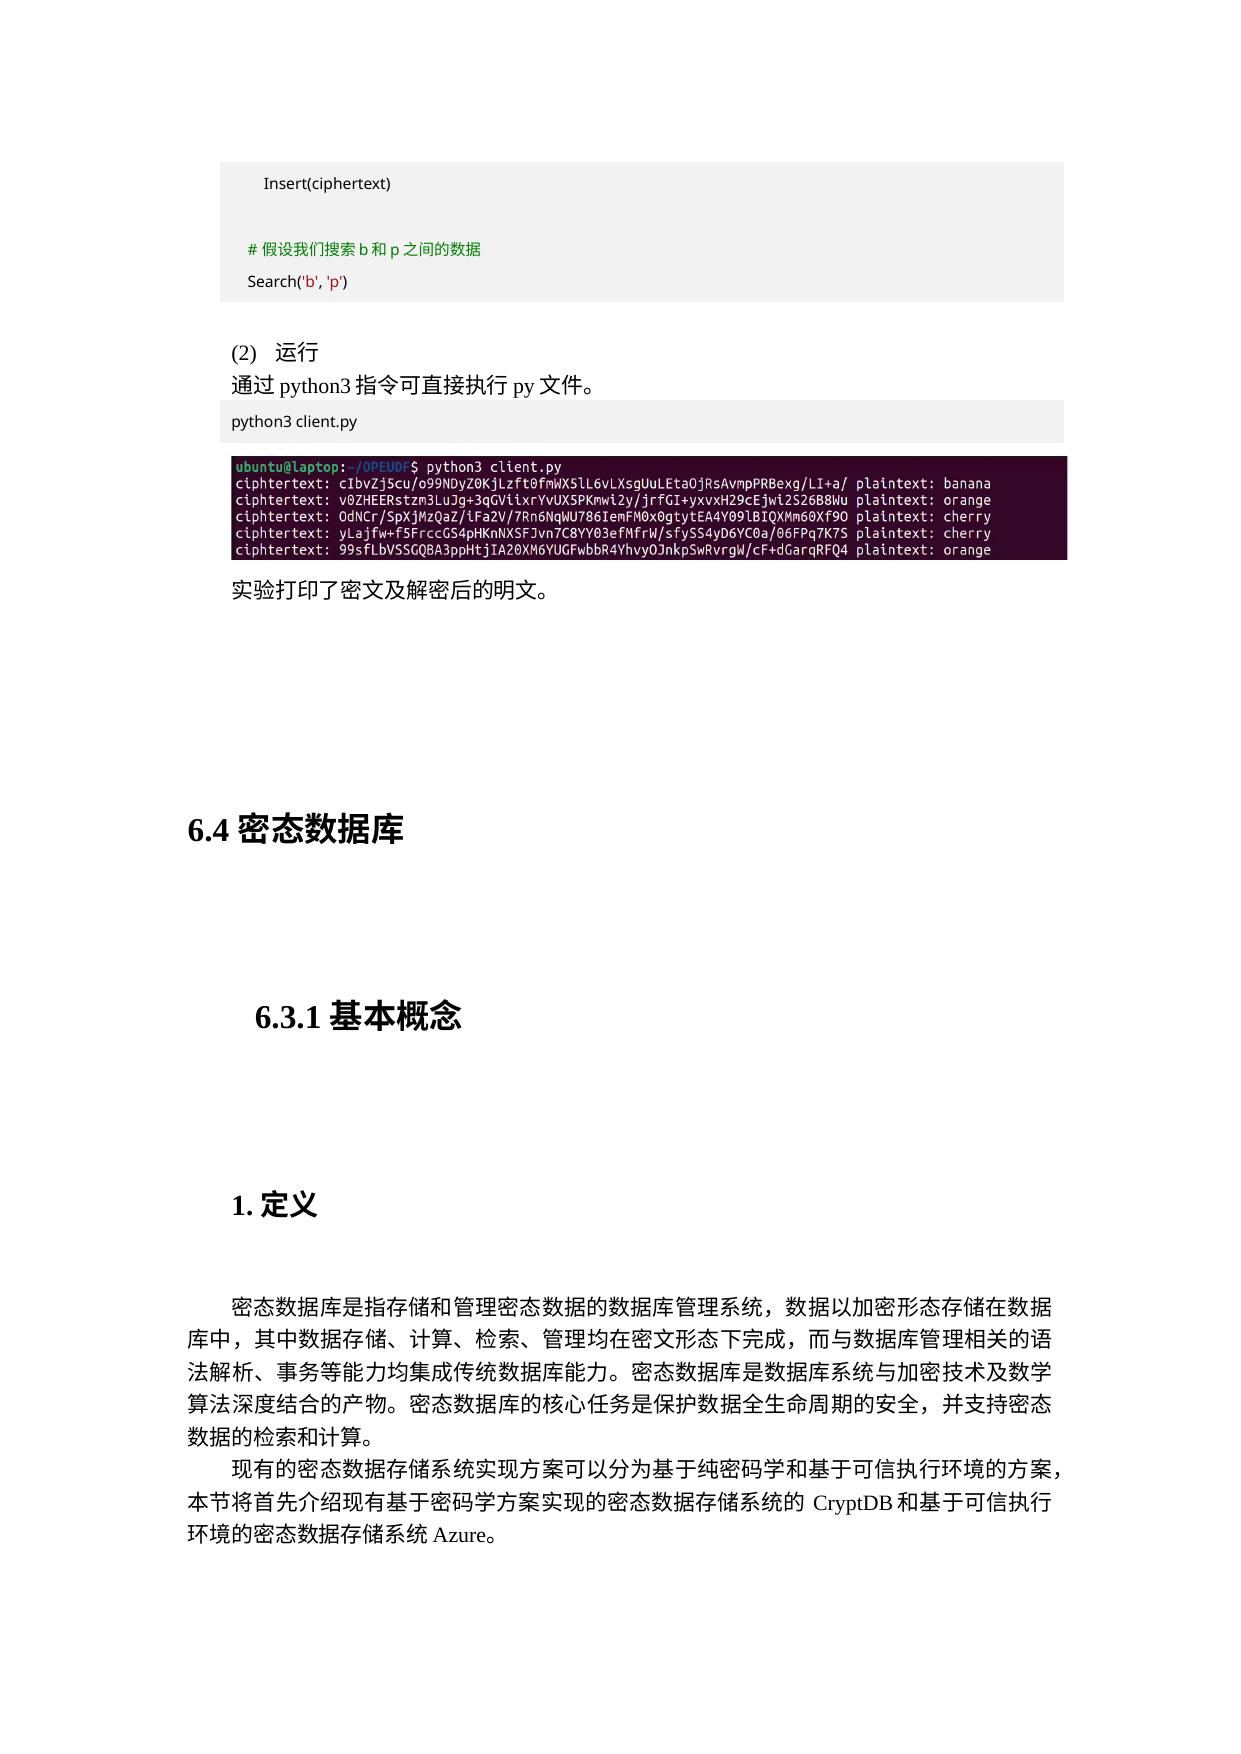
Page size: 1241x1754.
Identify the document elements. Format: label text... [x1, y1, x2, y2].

text 密态数据库是指存储和管理密态数据的数据库管理系统，数据以加密形态存储在数据库中，其中数据存储、计算、检索、管理均在密文形态下完成，而与数据库管理相关的语法解析、事务等能力均集成传统数据库能力。密态数据库是数据库系统与加密技术及数学算法深度结合的产物。密态数据库的核心任务是保护数据全生命周期的安全，并支持密态数据的检索和计算。 [187, 1289, 1053, 1452]
text Search('b', 'p') [223, 259, 1061, 299]
subtitle 1. 定义 [231, 1171, 1053, 1236]
text Insert(ciphertext) [223, 165, 1061, 194]
picture [231, 456, 1068, 560]
text python3 client.py [223, 403, 1061, 440]
subtitle 基本概念 [254, 982, 1053, 1047]
list 运行 [231, 335, 1053, 367]
text 实验打印了密文及解密后的明文。 [231, 573, 1053, 605]
text 通过python3指令可直接执行py文件。 [231, 367, 1053, 400]
text 现有的密态数据存储系统实现方案可以分为基于纯密码学和基于可信执行环境的方案，本节将首先介绍现有基于密码学方案实现的密态数据存储系统的CryptDB和基于可信执行环境的密态数据存储系统Azure。 [187, 1452, 1053, 1549]
subtitle 密态数据库 [187, 795, 1053, 860]
text # 假设我们搜索b和p之间的数据 [223, 227, 1061, 259]
